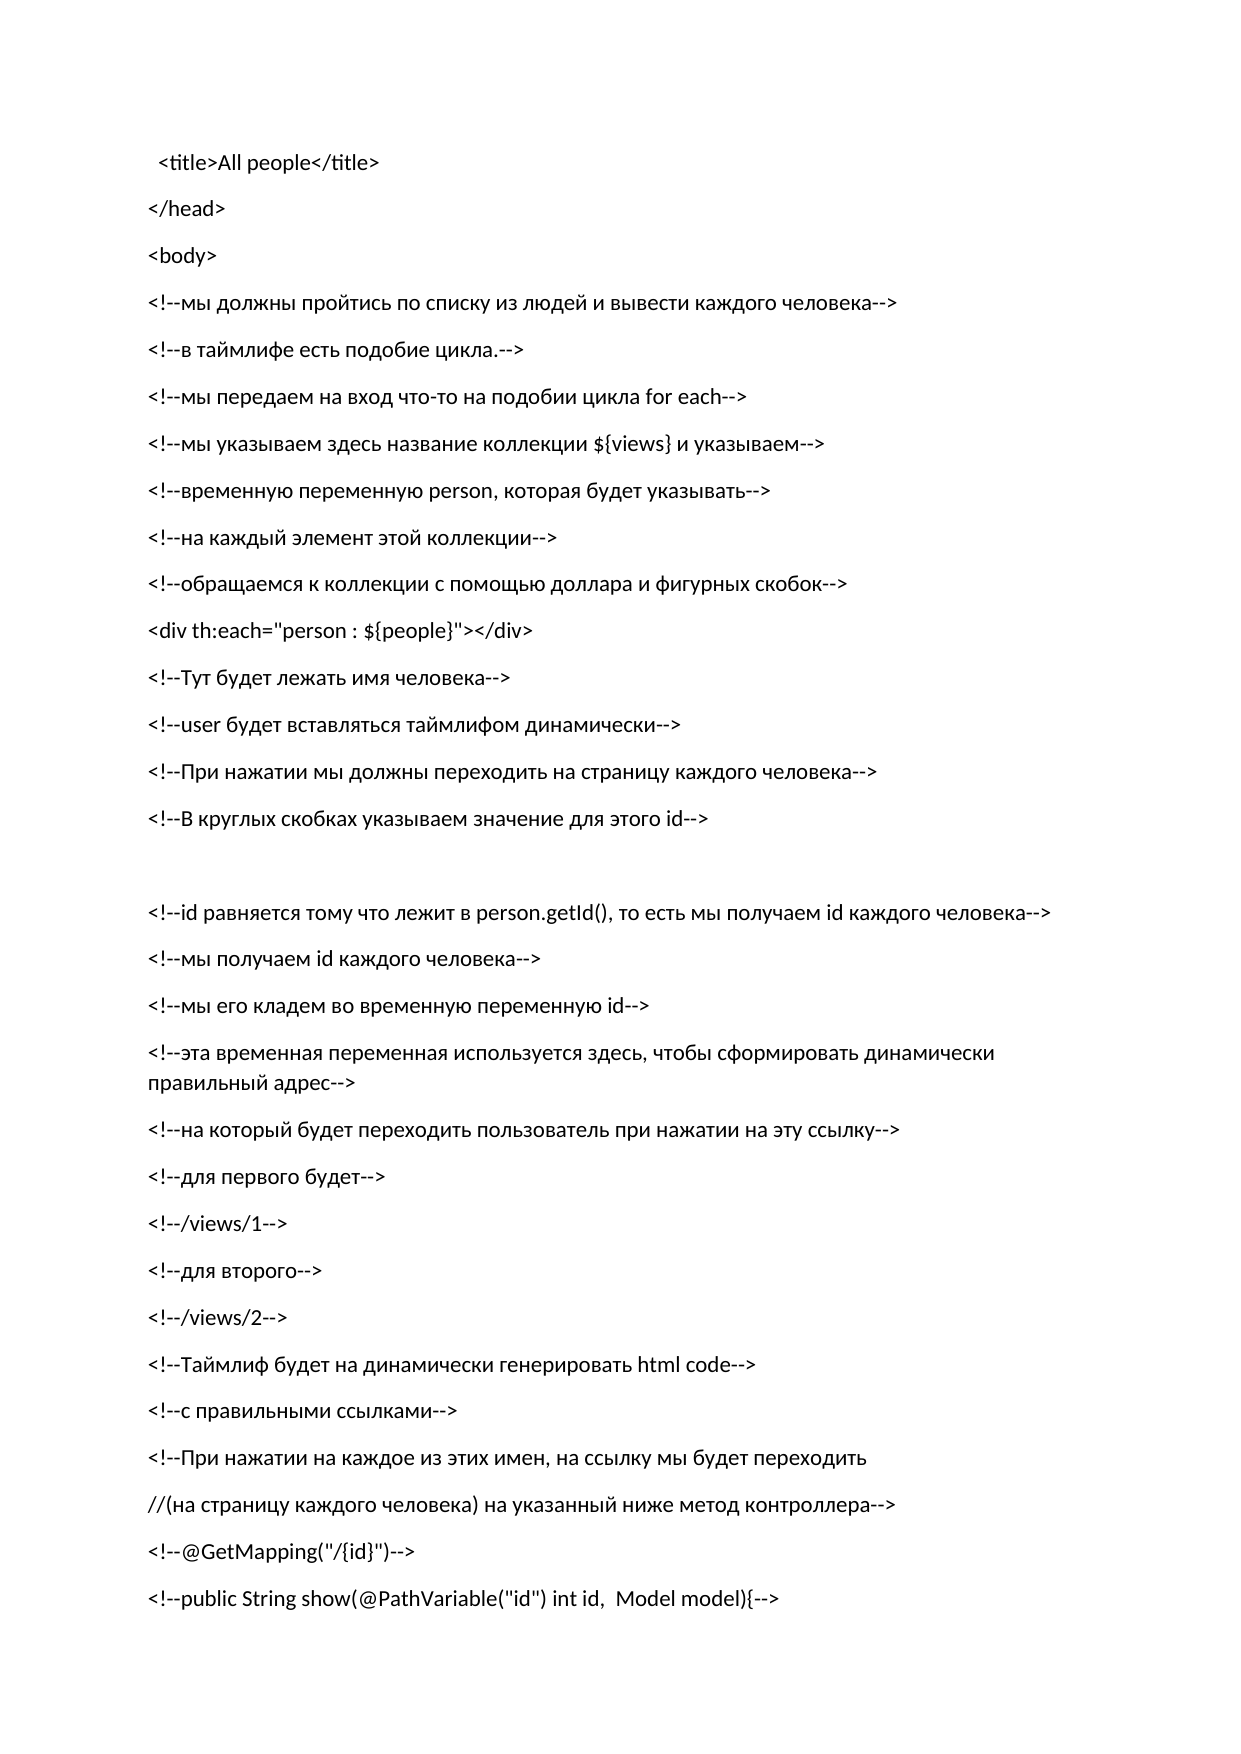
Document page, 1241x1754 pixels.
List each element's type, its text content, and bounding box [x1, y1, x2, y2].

text <!--на каждый элемент этой коллекции--> [148, 523, 1093, 551]
text <!--/views/2--> [148, 1303, 1093, 1331]
text <!--/views/1--> [148, 1209, 1093, 1237]
text <!--с правильными ссылками--> [148, 1397, 1093, 1424]
text <!--мы передаем на вход что-то на подобии цикла for each--> [148, 382, 1093, 410]
text <body> [148, 241, 1093, 269]
text <!--При нажатии мы должны переходить на страницу каждого человека--> [148, 757, 1093, 785]
text </head> [148, 194, 1093, 222]
text <div th:each="person : ${people}"></div> [148, 616, 1093, 644]
text //(на страницу каждого человека) на указанный ниже метод контроллера--> [148, 1490, 1093, 1518]
text <title>All people</title> [148, 148, 1093, 176]
text <!--id равняется тому что лежит в person.getId(), то есть мы получаем id каждого человека--> [148, 898, 1093, 926]
text <!--мы получаем id каждого человека--> [148, 944, 1093, 972]
text <!--на который будет переходить пользователь при нажатии на эту ссылку--> [148, 1115, 1093, 1143]
text <!--в таймлифе есть подобие цикла.--> [148, 335, 1093, 363]
text <!--для первого будет--> [148, 1162, 1093, 1190]
text <!--Тут будет лежать имя человека--> [148, 663, 1093, 691]
text <!--мы должны пройтись по списку из людей и вывести каждого человека--> [148, 288, 1093, 316]
text <!--В круглых скобках указываем значение для этого id--> [148, 804, 1093, 832]
text <!--public String show(@PathVariable("id") int id, Model model){--> [148, 1584, 1093, 1612]
text <!--@GetMapping("/{id}")--> [148, 1537, 1093, 1565]
text <!--user будет вставляться таймлифом динамически--> [148, 710, 1093, 738]
text <!--мы указываем здесь название коллекции ${views} и указываем--> [148, 429, 1093, 457]
text <!--мы его кладем во временную переменную id--> [148, 991, 1093, 1019]
text <!--обращаемся к коллекции с помощью доллара и фигурных скобок--> [148, 569, 1093, 597]
text <!--При нажатии на каждое из этих имен, на ссылку мы будет переходить [148, 1443, 1093, 1471]
text <!--эта временная переменная используется здесь, чтобы сформировать динамически правильный адрес--> [148, 1038, 1093, 1096]
text <!--для второго--> [148, 1256, 1093, 1284]
text <!--временную переменную person, которая будет указывать--> [148, 476, 1093, 504]
text <!--Таймлиф будет на динамически генерировать html code--> [148, 1350, 1093, 1378]
